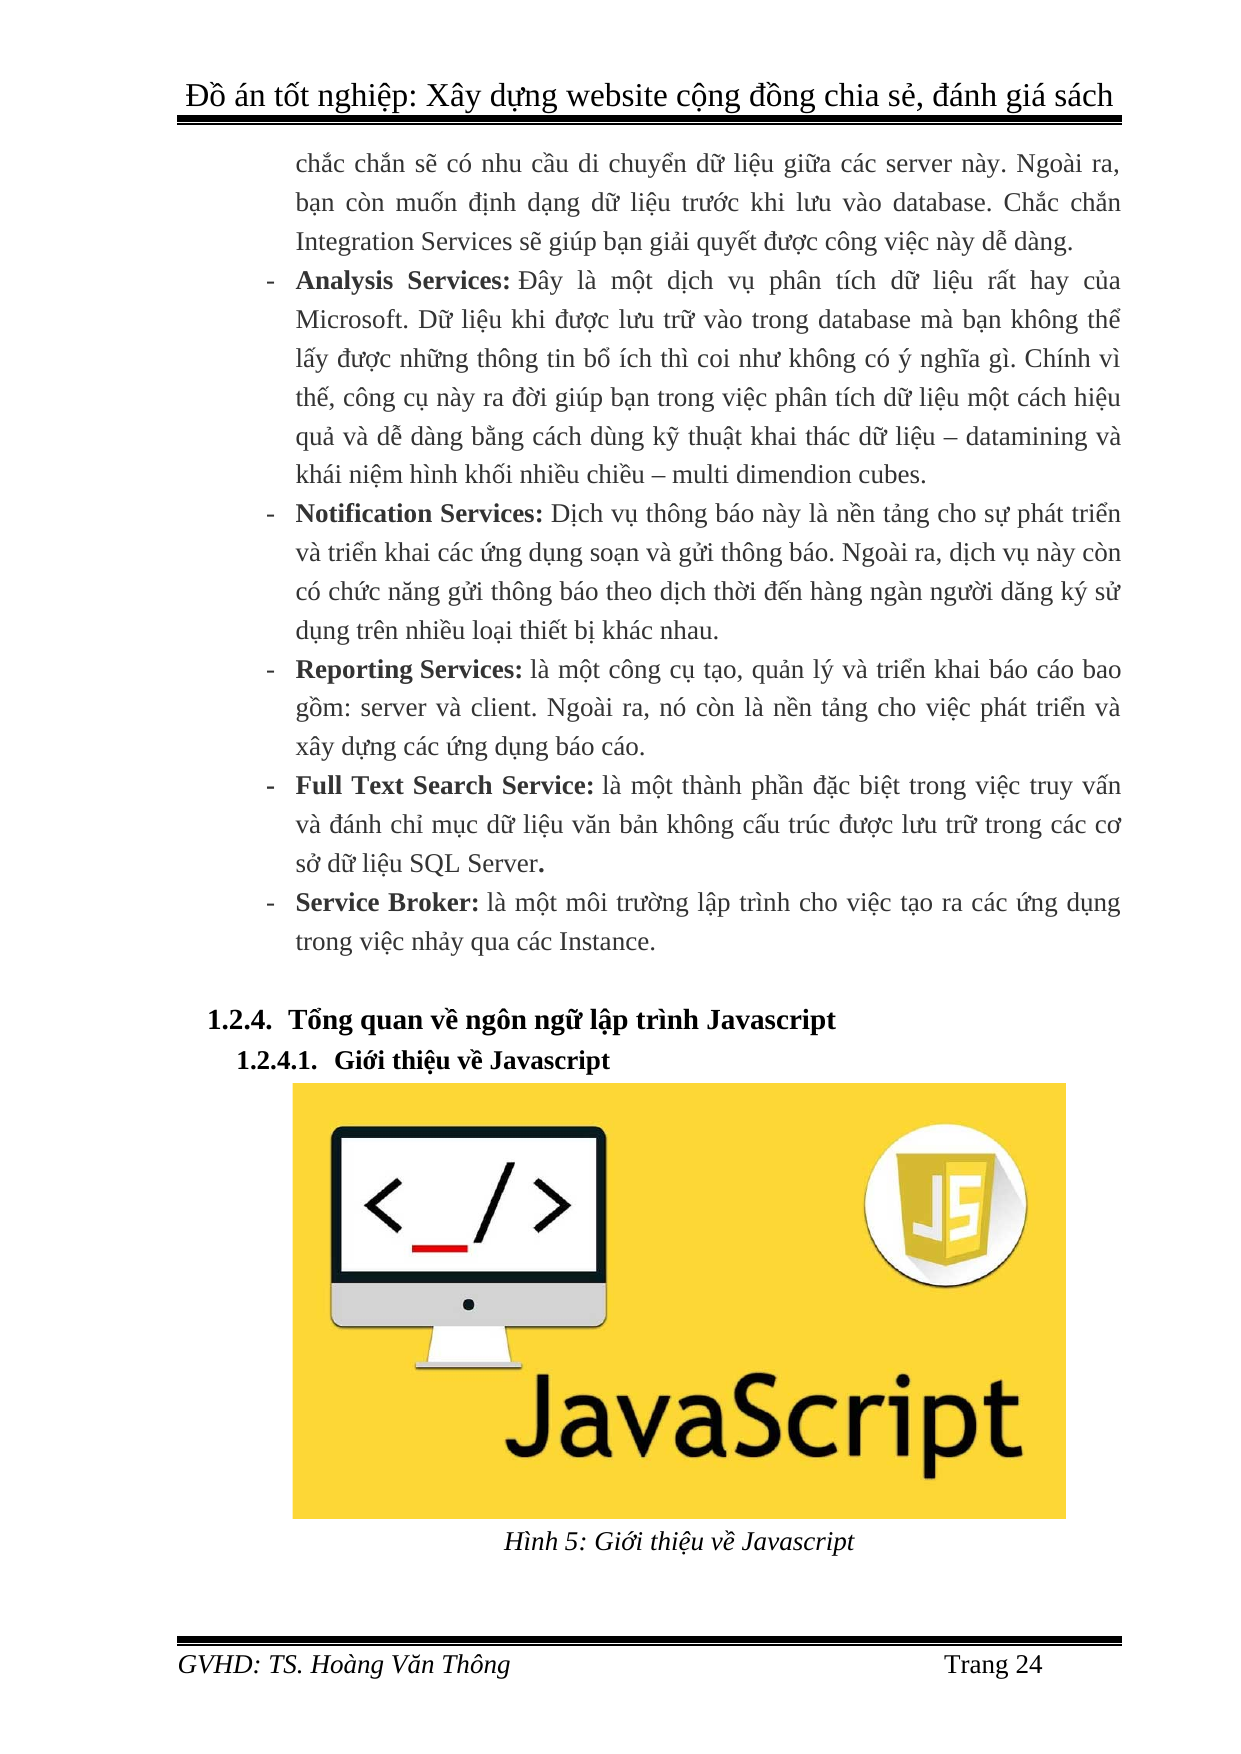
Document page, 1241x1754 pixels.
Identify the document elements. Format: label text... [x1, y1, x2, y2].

list Reporting Services: là một công cụ tạo, quản lý và triển khai báo cáo bao gồm: server và client. Ngoài ra, nó còn là nền tảng cho việc phát triển và xây dựng các ứng dụng báo cáo. [266, 653, 1122, 762]
list Notification Services: Dịch vụ thông báo này là nền tảng cho sự phát triển và triển khai các ứng dụng soạn và gửi thông báo. Ngoài ra, dịch vụ này còn có chức năng gửi thông báo theo dịch thời đến hàng ngàn người dăng ký sử dụng trên nhiều loại thiết bị khác nhau. [266, 497, 1122, 645]
list Analysis Services: Đây là một dịch vụ phân tích dữ liệu rất hay của Microsoft. Dữ liệu khi được lưu trữ vào trong database mà bạn không thể lấy được những thông tin bổ ích thì coi như không có ý nghĩa gì. Chính vì thế, công cụ này ra đời giúp bạn trong việc phân tích dữ liệu một cách hiệu quả và dễ dàng bằng cách dùng kỹ thuật khai thác dữ liệu – datamining và khái niệm hình khối nhiều chiều – multi dimendion cubes. [266, 264, 1122, 489]
picture [292, 1083, 1066, 1519]
list Hình 5: Giới thiệu về Javascript [236, 1525, 1122, 1556]
list Tổng quan về ngôn ngữ lập trình Javascript [207, 1002, 1122, 1036]
list Full Text Search Service: là một thành phần đặc biệt trong việc truy vấn và đánh chỉ mục dữ liệu văn bản không cấu trúc được lưu trữ trong các cơ sở dữ liệu SQL Server. [266, 769, 1122, 878]
list Giới thiệu về Javascript [236, 1044, 1122, 1075]
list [266, 148, 1122, 256]
list Service Broker: là một môi trường lập trình cho việc tạo ra các ứng dụng trong việc nhảy qua các Instance. [266, 886, 1122, 956]
